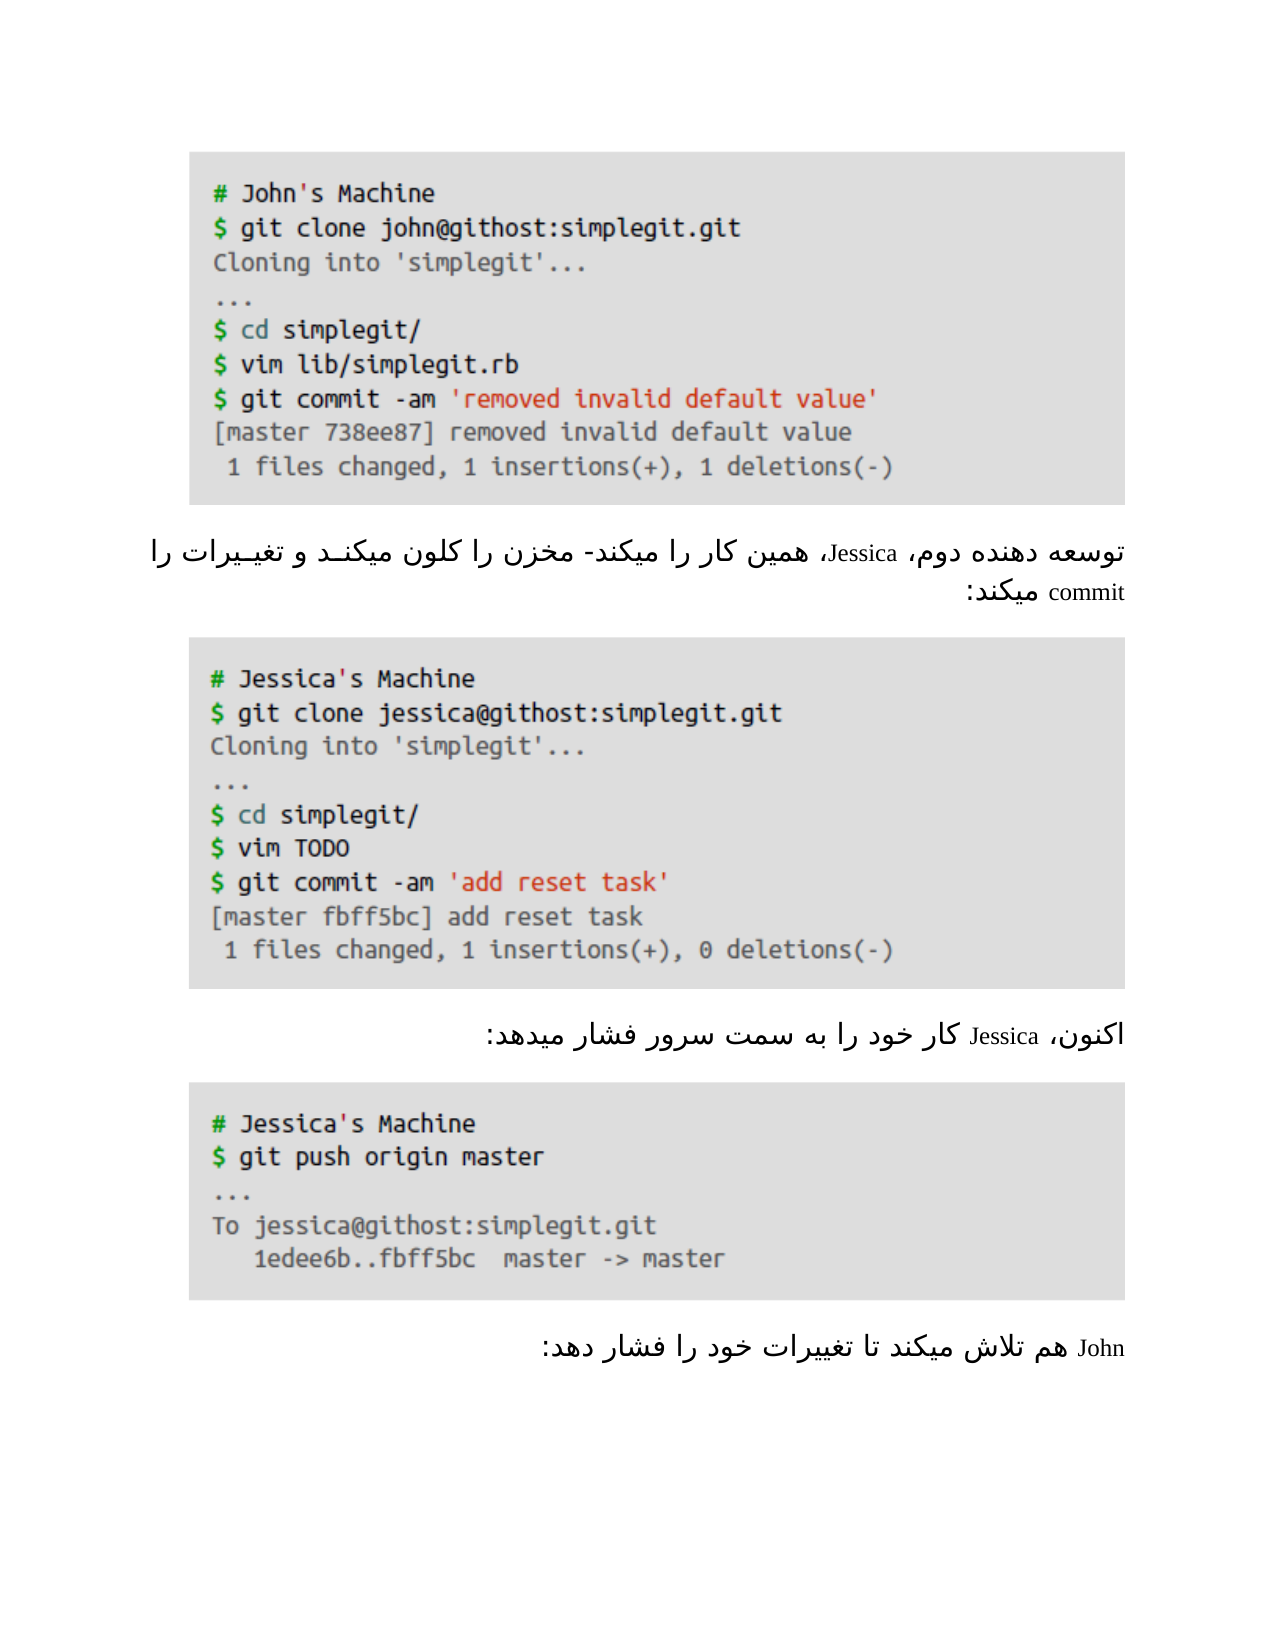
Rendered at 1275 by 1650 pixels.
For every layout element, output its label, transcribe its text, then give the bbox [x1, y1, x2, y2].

text توسعه دهنده دوم، Jessica، همین کار را میکند- مخزن را کلون میکند و تغییرات را commit میکند: [150, 534, 1125, 607]
text اکنون، Jessica کار خود را به سمت سرور فشار میدهد: [150, 1017, 1125, 1051]
text John هم تلاش میکند تا تغییرات خود را فشار دهد: [150, 1329, 1125, 1363]
